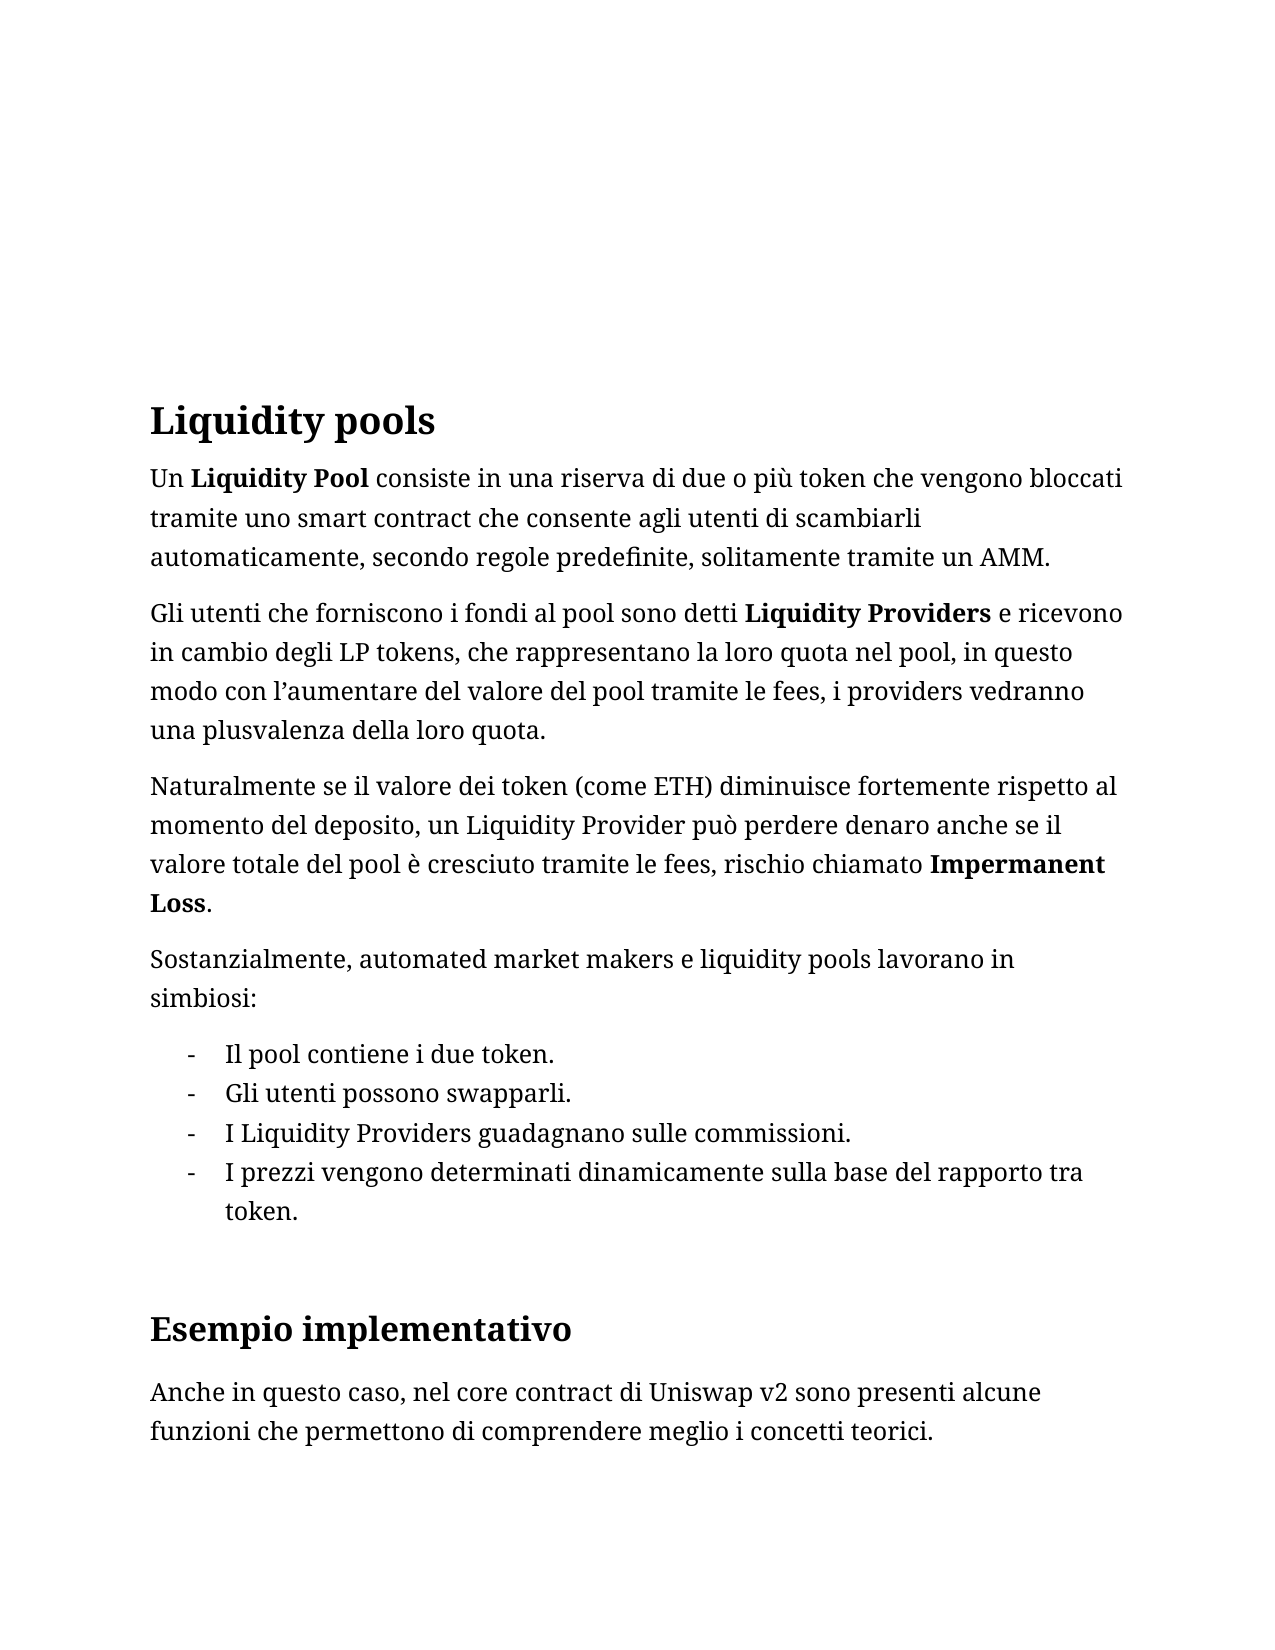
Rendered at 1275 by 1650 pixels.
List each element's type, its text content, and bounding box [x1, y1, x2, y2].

list I prezzi vengono determinati dinamicamente sulla base del rapporto tra token. [187, 1154, 1125, 1228]
text Naturalmente se il valore dei token (come ETH) diminuisce fortemente rispetto al momento del deposito, un Liquidity Provider può perdere denaro anche se il valore totale del pool è cresciuto tramite le fees, rischio chiamato Impermanent Loss. [150, 769, 1125, 920]
list Gli utenti possono swapparli. [187, 1076, 1125, 1110]
subtitle Liquidity pools [150, 394, 1125, 445]
text Anche in questo caso, nel core contract di Uniswap v2 sono presenti alcune funzioni che permettono di comprendere meglio i concetti teorici. [150, 1374, 1125, 1447]
text Un Liquidity Pool consiste in una riserva di due o più token che vengono bloccati tramite uno smart contract che consente agli utenti di scambiarli automaticamente, secondo regole predefinite, solitamente tramite un AMM. [150, 461, 1125, 573]
text Sostanzialmente, automated market makers e liquidity pools lavorano in simbiosi: [150, 942, 1125, 1015]
subtitle Esempio implementativo [150, 1305, 1125, 1351]
text Gli utenti che forniscono i fondi al pool sono detti Liquidity Providers e ricevono in cambio degli LP tokens, che rappresentano la loro quota nel pool, in questo modo con l’aumentare del valore del pool tramite le fees, i providers vedranno una plusvalenza della loro quota. [150, 595, 1125, 747]
list Il pool contiene i due token. [187, 1037, 1125, 1071]
list I Liquidity Providers guadagnano sulle commissioni. [187, 1115, 1125, 1149]
